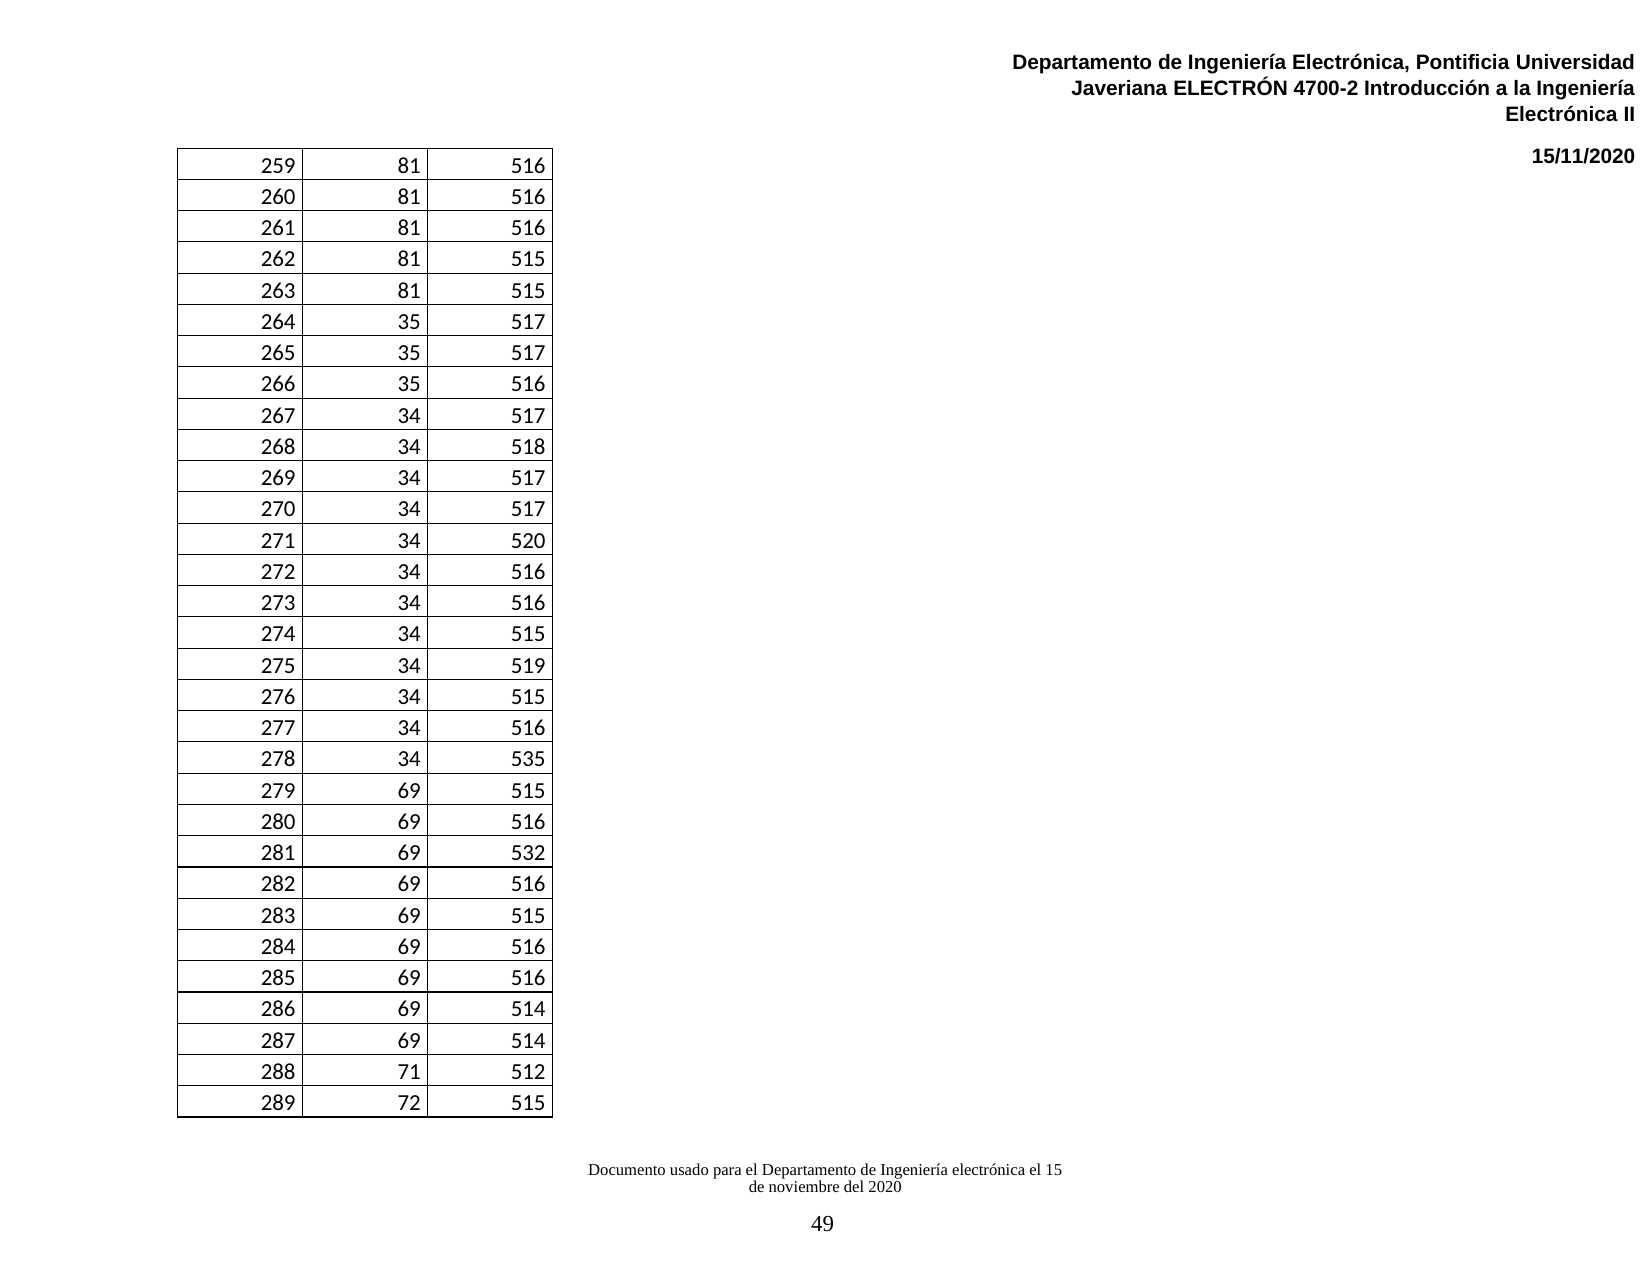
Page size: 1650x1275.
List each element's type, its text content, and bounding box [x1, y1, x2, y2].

table_cell 286 [178, 993, 302, 1023]
table_cell 289 [178, 1086, 302, 1116]
table_cell 275 [178, 649, 302, 679]
table_cell 516 [428, 586, 552, 616]
table_cell 276 [178, 680, 302, 710]
table_cell 517 [428, 336, 552, 366]
table_cell 514 [428, 1024, 552, 1054]
table_cell 515 [428, 617, 552, 648]
table_cell 69 [303, 805, 427, 835]
table_cell 277 [178, 711, 302, 741]
table_cell 71 [303, 1055, 427, 1085]
table_cell 266 [178, 367, 302, 398]
table_cell 520 [428, 524, 552, 554]
table_cell 263 [178, 274, 302, 304]
table_cell 259 [178, 149, 302, 179]
table_cell 262 [178, 242, 302, 273]
table_cell 516 [428, 180, 552, 210]
table_cell 512 [428, 1055, 552, 1085]
table_cell 287 [178, 1024, 302, 1054]
table_cell 273 [178, 586, 302, 616]
table_cell 283 [178, 899, 302, 929]
table_cell 34 [303, 555, 427, 585]
table_cell 516 [428, 868, 552, 898]
table_cell 272 [178, 555, 302, 585]
table_cell 81 [303, 211, 427, 241]
table_cell 515 [428, 242, 552, 273]
table_cell 514 [428, 993, 552, 1023]
table_cell 516 [428, 367, 552, 398]
table_cell 69 [303, 1024, 427, 1054]
table_cell 274 [178, 617, 302, 648]
table_cell 69 [303, 774, 427, 804]
table_cell 515 [428, 1086, 552, 1116]
table_cell 535 [428, 742, 552, 773]
table_cell 34 [303, 492, 427, 523]
table_cell 269 [178, 461, 302, 491]
table_cell 516 [428, 711, 552, 741]
table_cell 34 [303, 711, 427, 741]
table_cell 280 [178, 805, 302, 835]
table_cell 516 [428, 555, 552, 585]
table_cell 69 [303, 899, 427, 929]
table_cell 69 [303, 836, 427, 866]
table_cell 34 [303, 649, 427, 679]
table_cell 519 [428, 649, 552, 679]
table_cell 271 [178, 524, 302, 554]
table_cell 516 [428, 211, 552, 241]
table_cell 34 [303, 524, 427, 554]
table_cell 35 [303, 305, 427, 335]
table_cell 69 [303, 868, 427, 898]
table_cell 284 [178, 930, 302, 960]
table_cell 69 [303, 993, 427, 1023]
table_cell 515 [428, 899, 552, 929]
table_cell 279 [178, 774, 302, 804]
table_cell 35 [303, 336, 427, 366]
table_cell 81 [303, 149, 427, 179]
table_cell 264 [178, 305, 302, 335]
table_cell 518 [428, 430, 552, 460]
table_cell 34 [303, 742, 427, 773]
table_cell 285 [178, 961, 302, 991]
table_cell 69 [303, 961, 427, 991]
table_cell 516 [428, 805, 552, 835]
table_cell 81 [303, 180, 427, 210]
table_cell 516 [428, 961, 552, 991]
table_cell 517 [428, 305, 552, 335]
table_cell 268 [178, 430, 302, 460]
table_cell 34 [303, 399, 427, 429]
table_cell 281 [178, 836, 302, 866]
table_cell 267 [178, 399, 302, 429]
table_cell 282 [178, 868, 302, 898]
table_cell 34 [303, 461, 427, 491]
table_cell 532 [428, 836, 552, 866]
table_cell 515 [428, 274, 552, 304]
table_cell 517 [428, 399, 552, 429]
table_cell 517 [428, 492, 552, 523]
table_cell 34 [303, 430, 427, 460]
table_cell 288 [178, 1055, 302, 1085]
table_cell 81 [303, 242, 427, 273]
table_cell 517 [428, 461, 552, 491]
table_cell 278 [178, 742, 302, 773]
table_cell 35 [303, 367, 427, 398]
table_cell 34 [303, 680, 427, 710]
table_cell 270 [178, 492, 302, 523]
table_cell 72 [303, 1086, 427, 1116]
table_cell 69 [303, 930, 427, 960]
table_cell 261 [178, 211, 302, 241]
table_cell 515 [428, 680, 552, 710]
table_cell 260 [178, 180, 302, 210]
table_cell 516 [428, 149, 552, 179]
table_cell 516 [428, 930, 552, 960]
table_cell 265 [178, 336, 302, 366]
table_cell 515 [428, 774, 552, 804]
table_cell 34 [303, 586, 427, 616]
table_cell 34 [303, 617, 427, 648]
table_cell 81 [303, 274, 427, 304]
